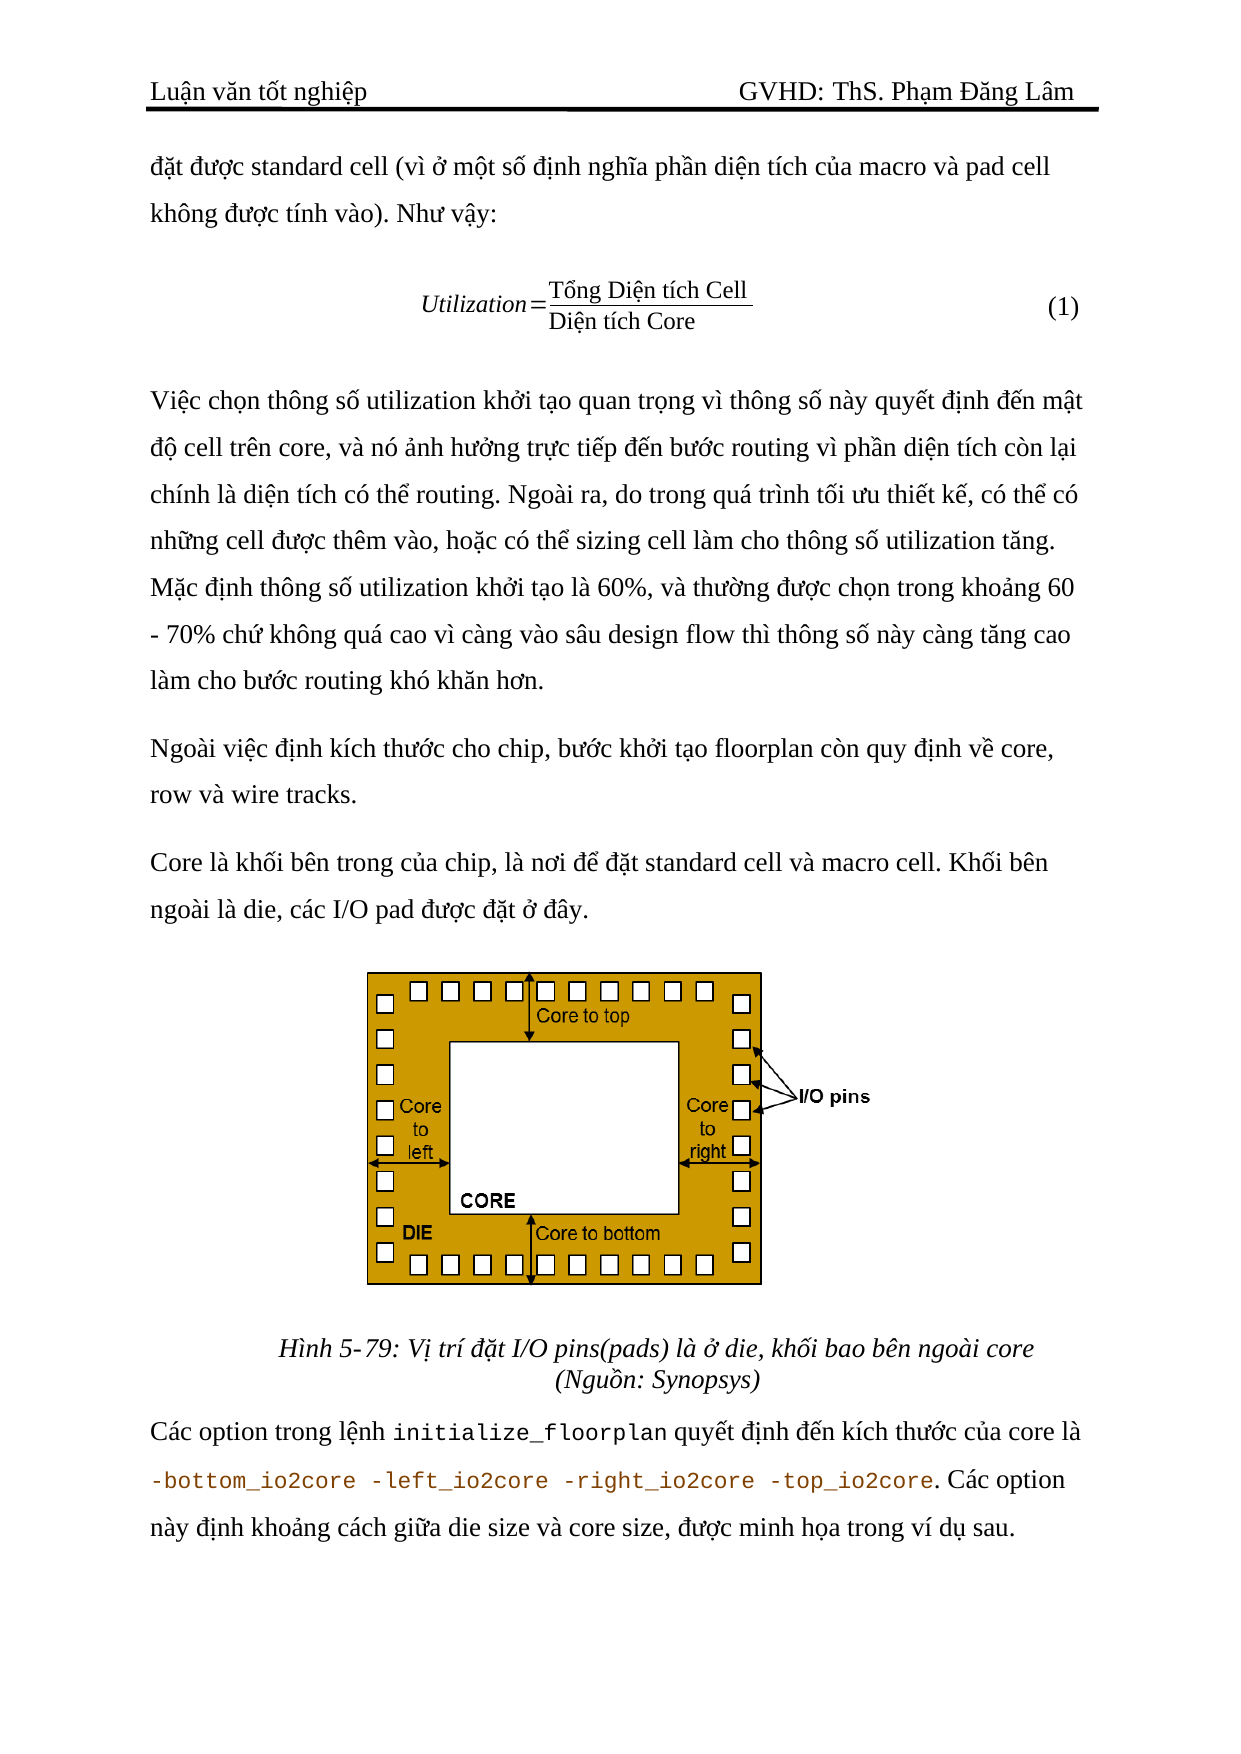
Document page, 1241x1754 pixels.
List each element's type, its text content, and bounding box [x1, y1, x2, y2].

text Việc chọn thông số utilization khởi tạo quan trọng vì thông số này quyết định đến mật độ cell trên core, và nó ảnh hưởng trực tiếp đến bước routing vì phần diện tích còn lại chính là diện tích có thể routing. Ngoài ra, do trong quá trình tối ưu thiết kế, có thể có những cell được thêm vào, hoặc có thể sizing cell làm cho thông số utilization tăng. Mặc định thông số utilization khởi tạo là 60%, và thường được chọn trong khoảng 60 - 70% chứ không quá cao vì càng vào sâu design flow thì thông số này càng tăng cao làm cho bước routing khó khăn hơn. [150, 384, 1090, 696]
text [150, 150, 1090, 228]
table_header [150, 264, 1034, 372]
text Ngoài việc định kích thước cho chip, bước khởi tạo floorplan còn quy định về core, row và wire tracks. [150, 732, 1090, 810]
text (Nguồn: Synopsys) [225, 1363, 1090, 1395]
table_header (1) [1034, 264, 1090, 372]
text Core là khối bên trong của chip, là nơi để đặt standard cell và macro cell. Khối bên ngoài là die, các I/O pad được đặt ở đây. [150, 846, 1090, 924]
text Các option trong lệnh initialize_floorplan quyết định đến kích thước của core là -bottom_io2core -left_io2core -right_io2core -top_io2core. Các option này định khoảng cách giữa die size và core size, được minh họa trong ví dụ sau. [150, 1416, 1090, 1542]
picture [357, 960, 883, 1296]
